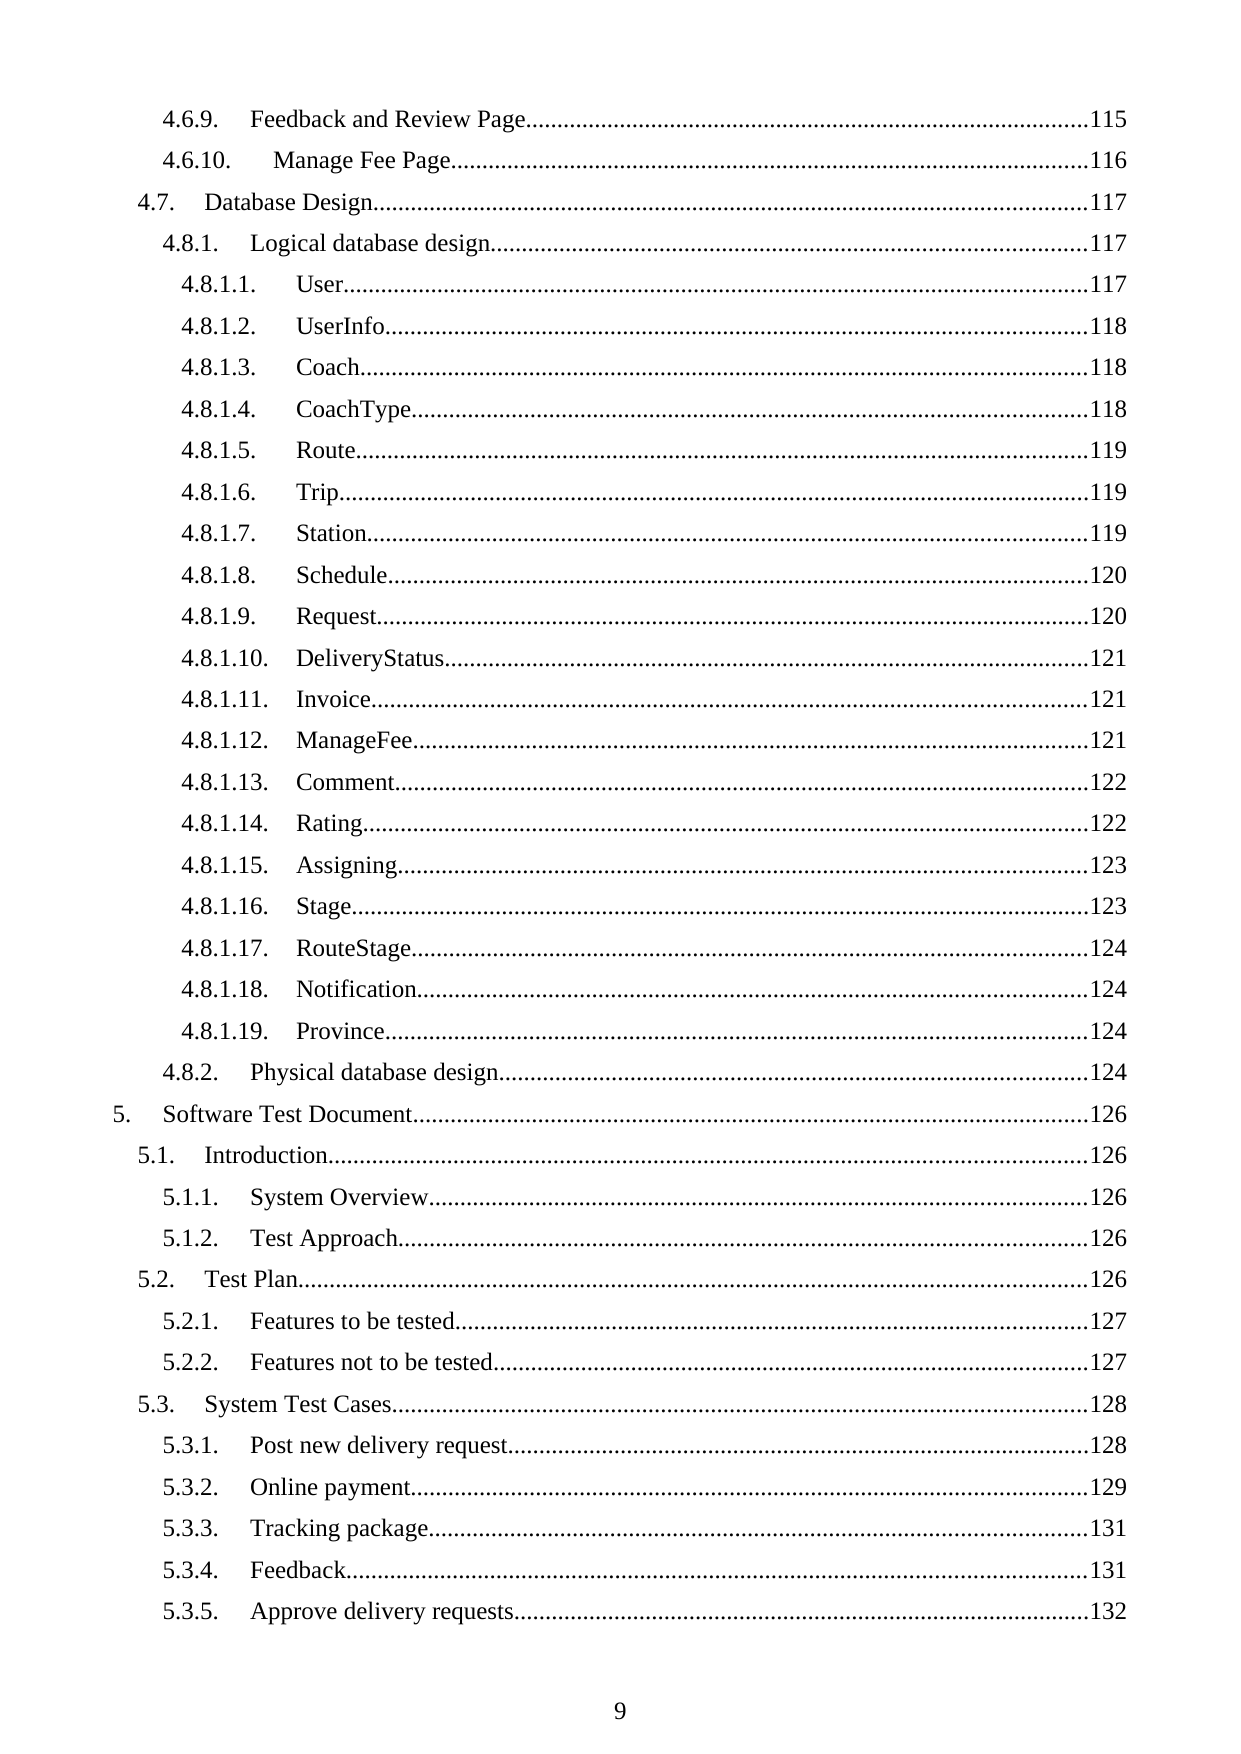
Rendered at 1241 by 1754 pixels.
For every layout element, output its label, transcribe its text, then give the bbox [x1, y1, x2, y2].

text 5.2. Test Plan 126 [137, 1264, 1128, 1293]
text 4.8.1.12. ManageFee 121 [181, 726, 1128, 754]
text 4.8.1.7. Station 119 [181, 518, 1128, 547]
text 4.8.2. Physical database design 124 [162, 1057, 1128, 1086]
text 4.8.1.4. CoachType 118 [181, 394, 1128, 423]
text 4.8.1.8. Schedule 120 [181, 560, 1128, 588]
text 4.8.1.15. Assigning 123 [181, 850, 1128, 879]
text 5.3. System Test Cases 128 [137, 1389, 1128, 1418]
text 4.8.1.19. Province 124 [181, 1016, 1128, 1044]
text 4.8.1.17. RouteStage 124 [181, 933, 1128, 962]
text 5.2.1. Features to be tested 127 [162, 1306, 1128, 1335]
text 4.8.1.18. Notification 124 [181, 974, 1128, 1003]
text 4.7. Database Design 117 [137, 187, 1128, 215]
text 4.8.1.5. Route 119 [181, 435, 1128, 464]
text 5.3.4. Feedback 131 [162, 1555, 1128, 1583]
text 4.8.1.6. Trip 119 [181, 477, 1128, 506]
text 5.1.1. System Overview 126 [162, 1182, 1128, 1210]
text 4.8.1. Logical database design 117 [162, 228, 1128, 257]
text 5.1. Introduction 126 [137, 1140, 1128, 1169]
text 4.8.1.11. Invoice 121 [181, 684, 1128, 713]
text 4.8.1.16. Stage 123 [181, 891, 1128, 920]
text 4.8.1.2. UserInfo 118 [181, 311, 1128, 340]
text 5.3.5. Approve delivery requests 132 [162, 1596, 1128, 1625]
text 5.3.3. Tracking package 131 [162, 1513, 1128, 1542]
text 4.8.1.14. Rating 122 [181, 808, 1128, 837]
text 5.1.2. Test Approach 126 [162, 1223, 1128, 1252]
text 4.8.1.10. DeliveryStatus 121 [181, 643, 1128, 671]
text 5. Software Test Document 126 [112, 1099, 1128, 1127]
text 4.8.1.1. User 117 [181, 269, 1128, 298]
text 5.3.2. Online payment 129 [162, 1472, 1128, 1501]
text 4.6.10. Manage Fee Page 116 [162, 145, 1128, 174]
text 4.8.1.3. Coach 118 [181, 352, 1128, 381]
text 5.3.1. Post new delivery request 128 [162, 1430, 1128, 1459]
text 4.8.1.9. Request 120 [181, 601, 1128, 630]
text 4.8.1.13. Comment 122 [181, 767, 1128, 796]
text 5.2.2. Features not to be tested 127 [162, 1347, 1128, 1376]
text 4.6.9. Feedback and Review Page 115 [162, 104, 1128, 132]
